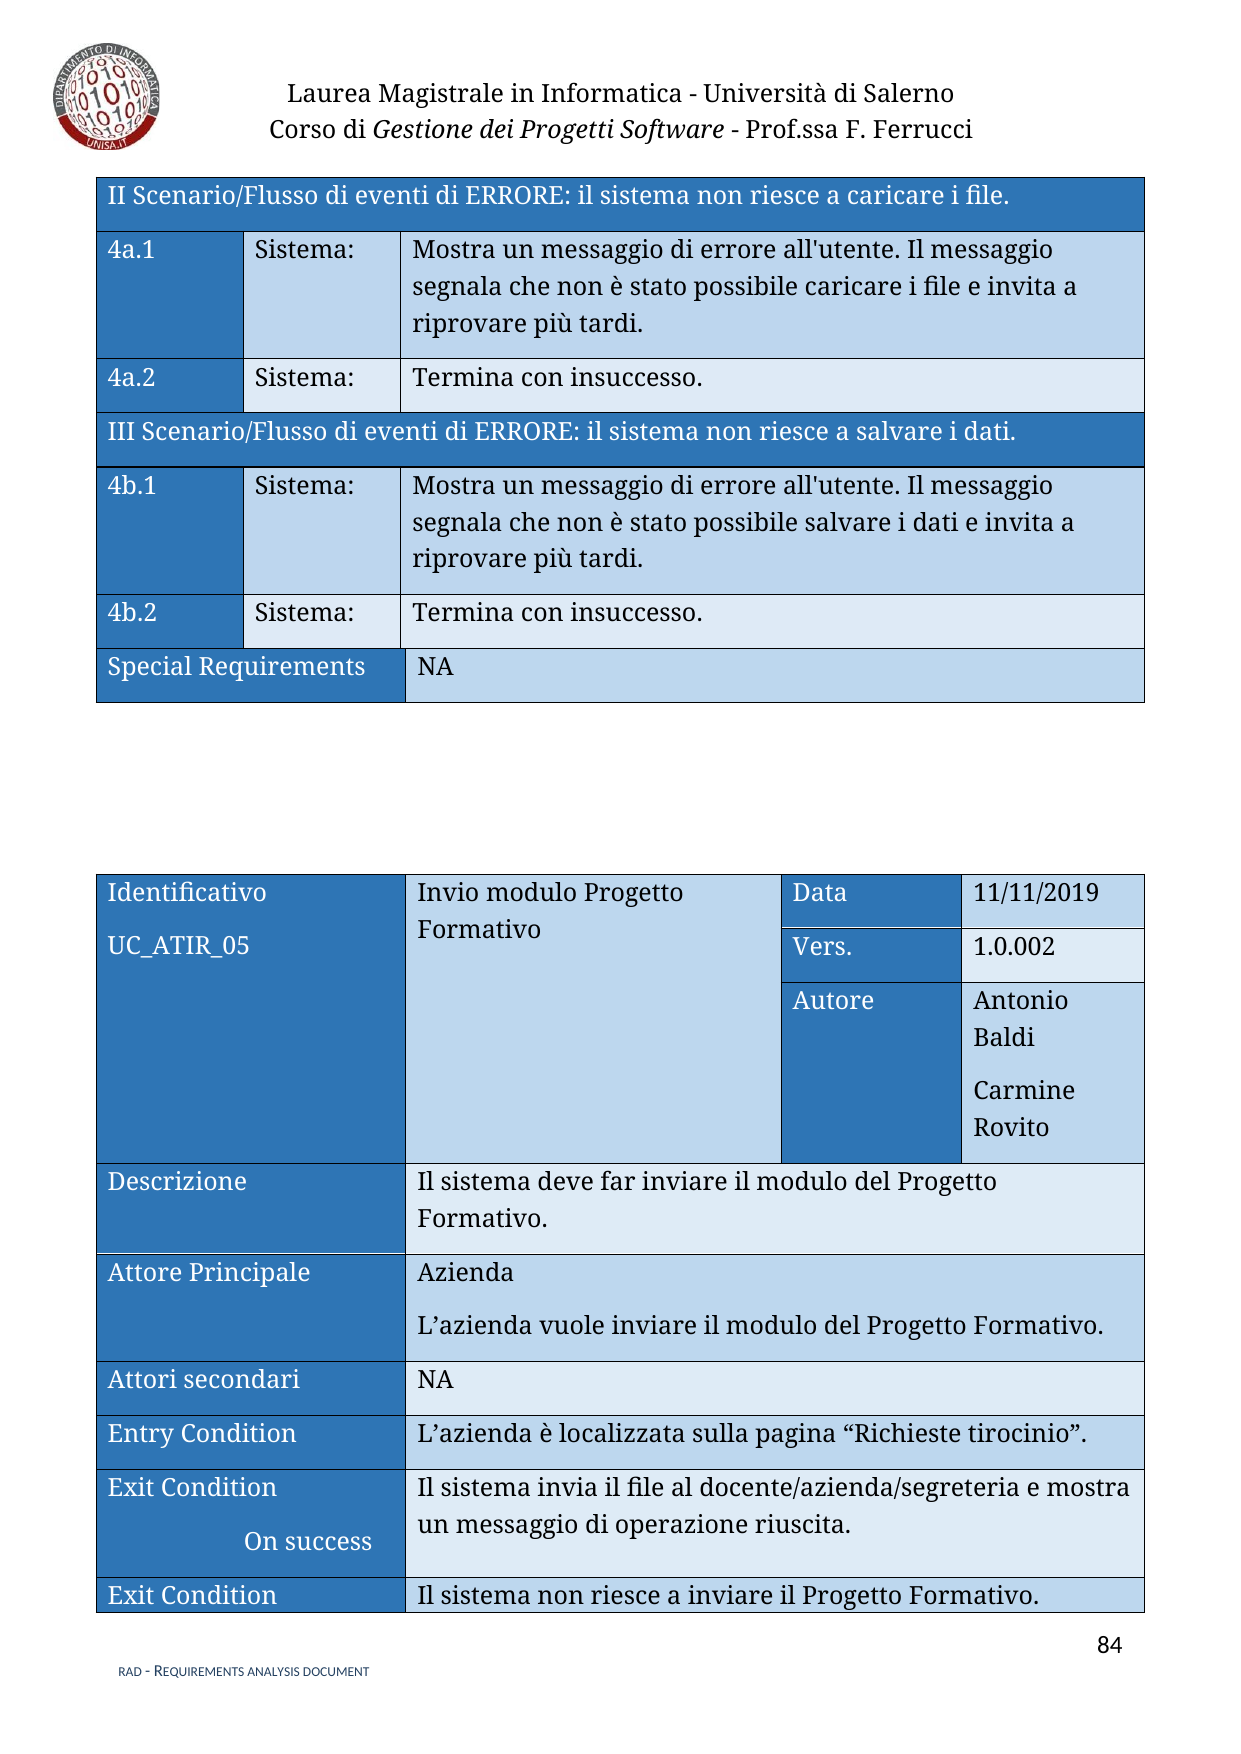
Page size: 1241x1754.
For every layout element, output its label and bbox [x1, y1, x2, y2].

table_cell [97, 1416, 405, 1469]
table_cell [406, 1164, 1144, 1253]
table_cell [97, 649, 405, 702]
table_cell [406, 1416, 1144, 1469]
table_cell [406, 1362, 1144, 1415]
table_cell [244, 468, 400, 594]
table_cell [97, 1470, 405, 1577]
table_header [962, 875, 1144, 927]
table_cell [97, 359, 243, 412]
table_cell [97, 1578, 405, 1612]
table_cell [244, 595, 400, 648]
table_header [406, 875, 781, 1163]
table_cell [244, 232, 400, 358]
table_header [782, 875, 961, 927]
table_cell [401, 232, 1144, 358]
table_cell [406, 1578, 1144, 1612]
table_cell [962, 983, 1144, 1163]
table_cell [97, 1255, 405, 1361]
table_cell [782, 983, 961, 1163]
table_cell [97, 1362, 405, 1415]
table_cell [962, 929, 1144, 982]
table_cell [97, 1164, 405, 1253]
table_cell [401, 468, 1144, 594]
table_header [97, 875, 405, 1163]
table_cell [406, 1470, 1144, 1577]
picture [53, 43, 160, 150]
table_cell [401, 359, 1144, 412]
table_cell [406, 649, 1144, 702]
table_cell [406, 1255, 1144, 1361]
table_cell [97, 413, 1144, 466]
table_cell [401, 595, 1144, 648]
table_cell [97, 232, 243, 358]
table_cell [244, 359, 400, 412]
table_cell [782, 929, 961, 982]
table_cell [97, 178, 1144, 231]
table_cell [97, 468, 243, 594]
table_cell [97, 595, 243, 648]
